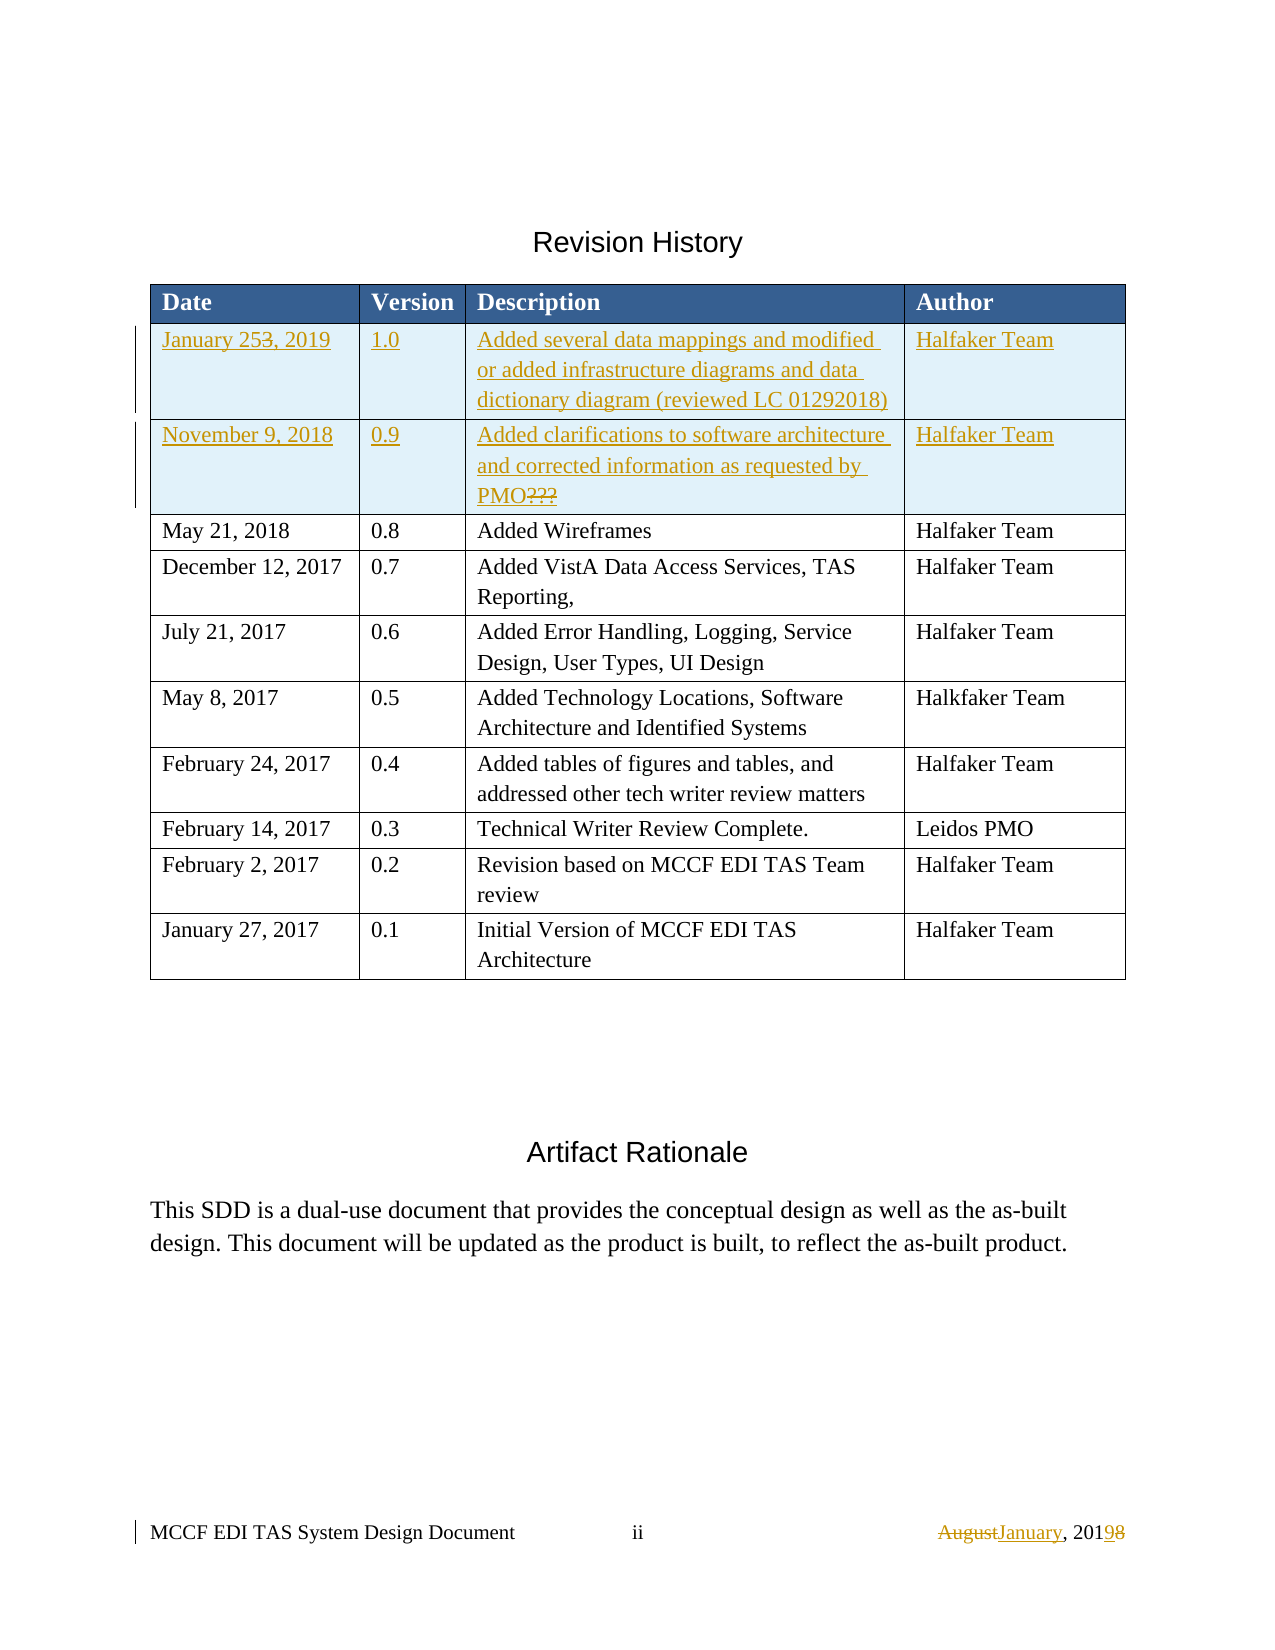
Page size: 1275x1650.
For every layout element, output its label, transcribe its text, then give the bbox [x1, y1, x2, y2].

table_cell May 8, 2017 [151, 682, 359, 747]
table_cell 0.7 [360, 551, 465, 615]
table_cell Technical Writer Review Complete. [466, 813, 904, 848]
table_cell 0.3 [360, 813, 465, 848]
table_cell Halfaker Team [905, 849, 1125, 913]
table_cell 0.4 [360, 748, 465, 812]
title Artifact Rationale [150, 1135, 1125, 1169]
table_header Author [905, 285, 1125, 323]
table_cell July 21, 2017 [151, 616, 359, 681]
table_cell Halfaker Team [905, 515, 1125, 550]
table_cell February 2, 2017 [151, 849, 359, 913]
table_cell Leidos PMO [905, 813, 1125, 848]
table_cell February 14, 2017 [151, 813, 359, 848]
table_cell January 27, 2017 [151, 914, 359, 979]
table_cell Halfaker Team [905, 616, 1125, 681]
table_cell Revision based on MCCF EDI TAS Team review [466, 849, 904, 913]
table_cell February 24, 2017 [151, 748, 359, 812]
table_cell 0.1 [360, 914, 465, 979]
table_cell Added Wireframes [466, 515, 904, 550]
table_cell Halfaker Team [905, 551, 1125, 615]
table_cell Added tables of figures and tables, and addressed other tech writer review matters [466, 748, 904, 812]
table_cell Halfaker Team [905, 748, 1125, 812]
text This SDD is a dual-use document that provides the conceptual design as well as the as-built design. This document will be updated as the product is built, to reflect the as-built product. [150, 1195, 1125, 1257]
table_cell December 12, 2017 [151, 551, 359, 615]
table_cell Halfaker Team [905, 914, 1125, 979]
table_cell Halkfaker Team [905, 682, 1125, 747]
table_cell 0.6 [360, 616, 465, 681]
table_header Date [151, 285, 359, 323]
table_cell May 21, 2018 [151, 515, 359, 550]
table_header Version [360, 285, 465, 323]
table_cell Added VistA Data Access Services, TAS Reporting, [466, 551, 904, 615]
title Revision History [150, 225, 1125, 258]
table_cell 0.8 [360, 515, 465, 550]
table_cell Added Error Handling, Logging, Service Design, User Types, UI Design [466, 616, 904, 681]
table_cell Initial Version of MCCF EDI TAS Architecture [466, 914, 904, 979]
table_cell Added Technology Locations, Software Architecture and Identified Systems [466, 682, 904, 747]
table_cell 0.5 [360, 682, 465, 747]
table_header Description [466, 285, 904, 323]
table_cell 0.2 [360, 849, 465, 913]
